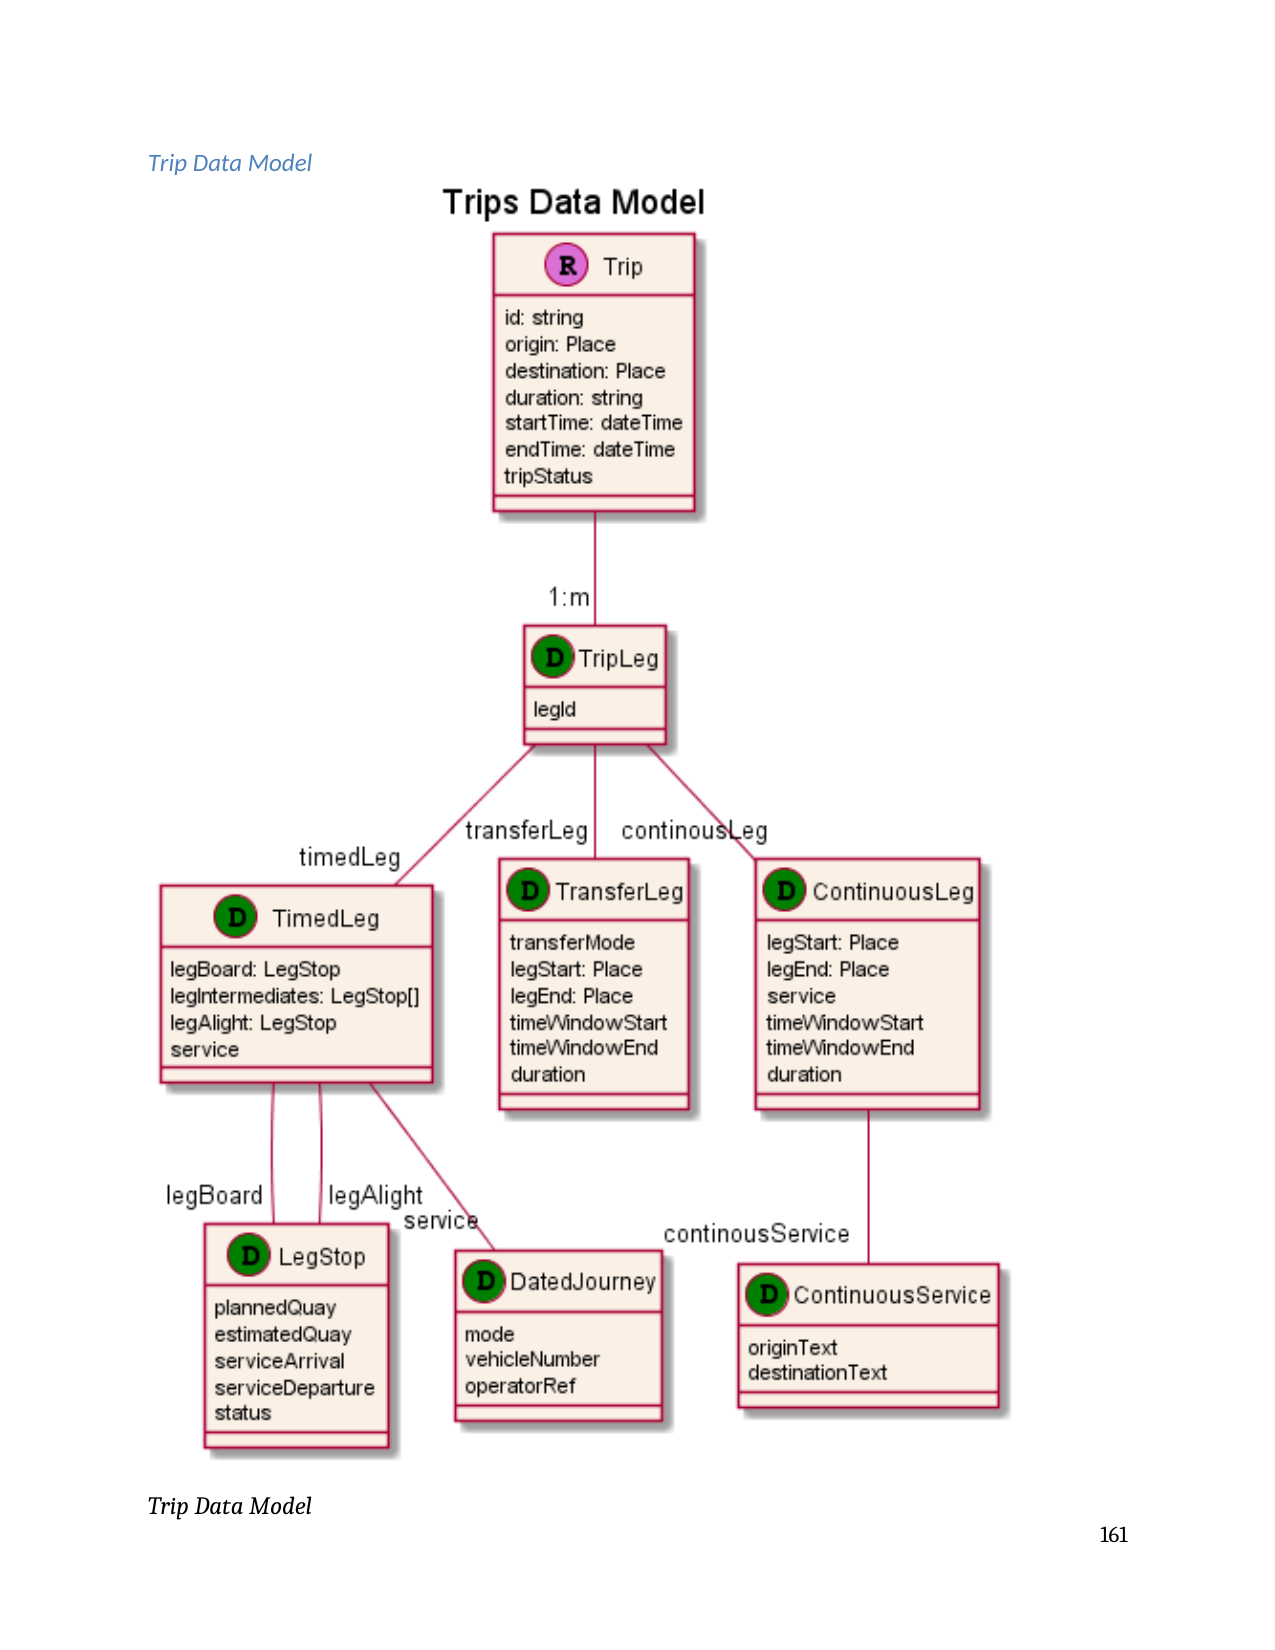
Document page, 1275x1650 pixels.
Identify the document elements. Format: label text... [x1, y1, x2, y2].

subtitle Trip Data Model [148, 148, 1127, 178]
text Trip Data Model [148, 1492, 1127, 1521]
picture [147, 178, 1023, 1472]
